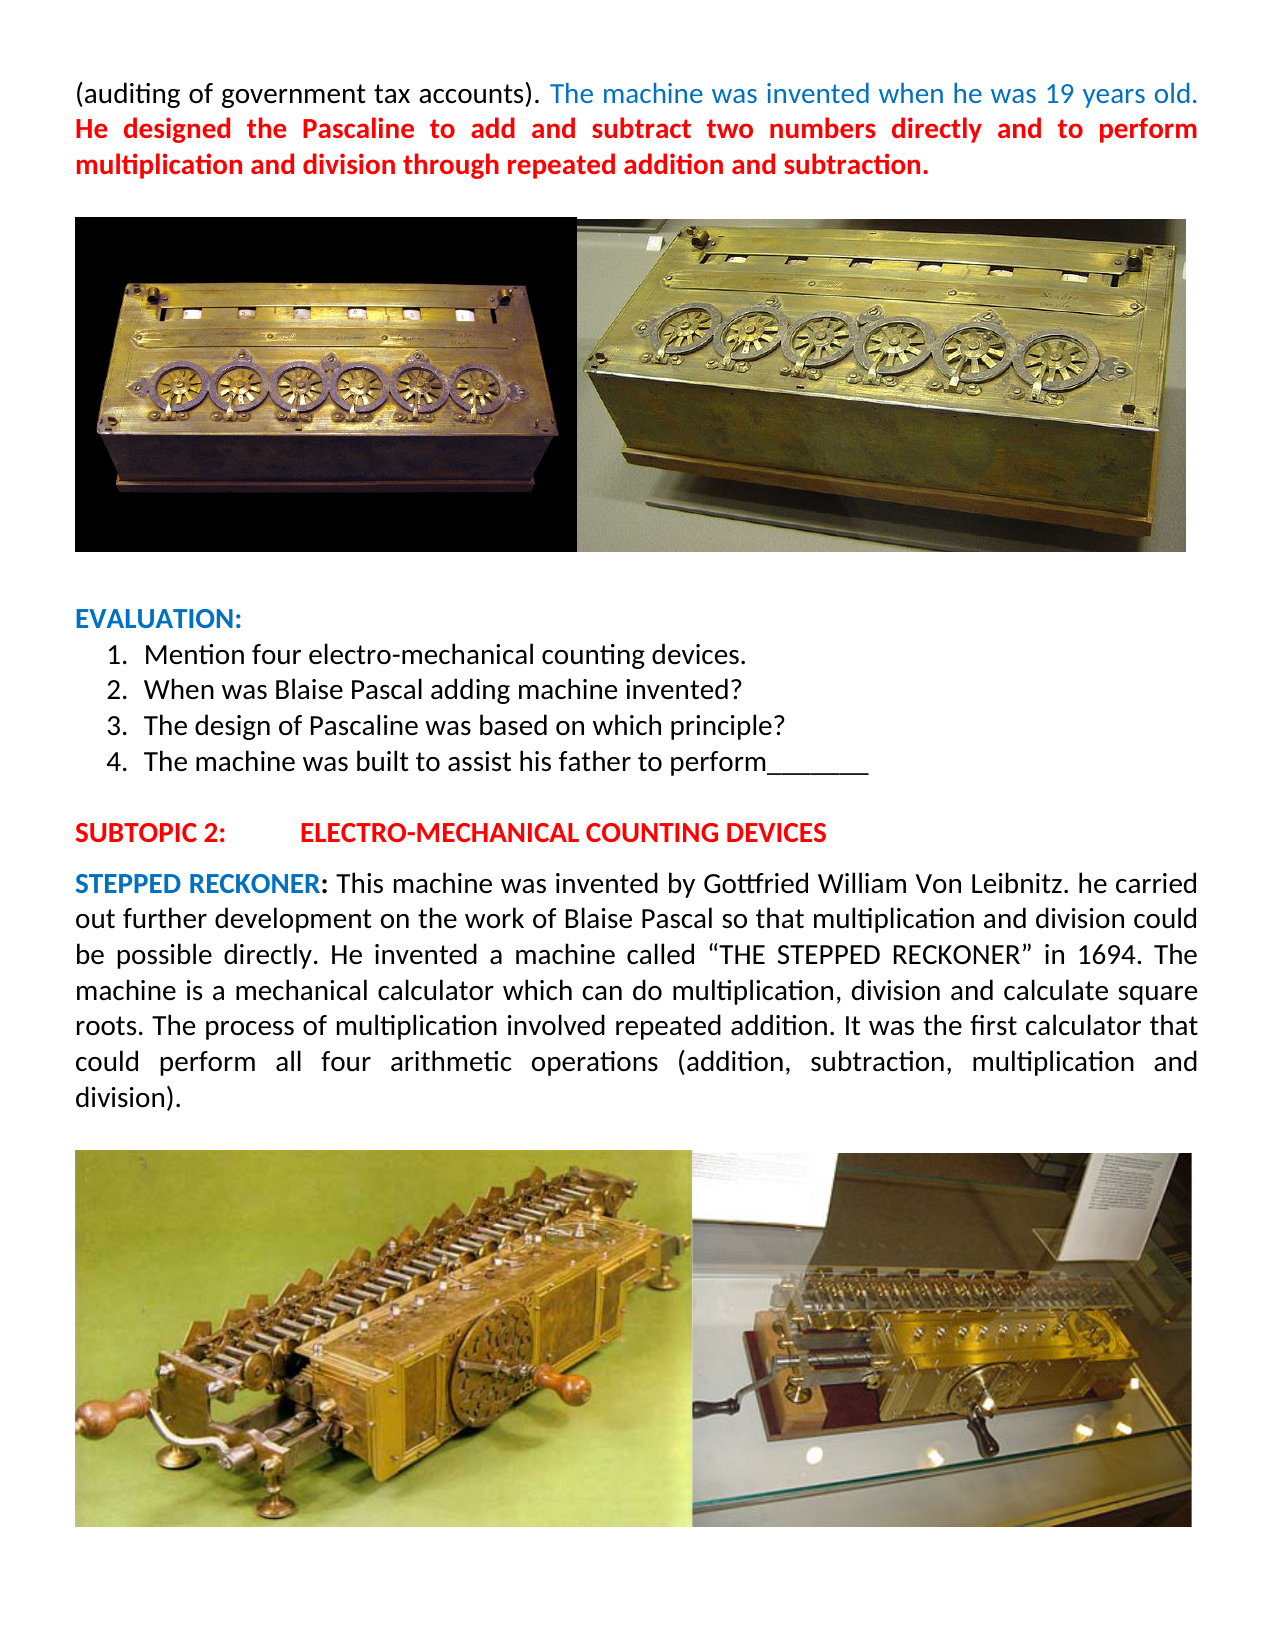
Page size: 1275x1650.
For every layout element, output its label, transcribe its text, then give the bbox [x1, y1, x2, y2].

list When was Blaise Pascal adding machine invented? [106, 671, 1200, 707]
picture [75, 1150, 1192, 1527]
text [75, 75, 1200, 182]
text SUBTOPIC 2: ELECTRO-MECHANICAL COUNTING DEVICES [75, 814, 1200, 849]
list The machine was built to assist his father to perform_______ [106, 743, 1200, 778]
picture [75, 217, 1186, 552]
list The design of Pascaline was based on which principle? [106, 707, 1200, 743]
text STEPPED RECKONER: This machine was invented by Gottfried William Von Leibnitz. he carried out further development on the work of Blaise Pascal so that multiplication and division could be possible directly. He invented a machine called “THE STEPPED RECKONER” in 1694. The machine is a mechanical calculator which can do multiplication, division and calculate square roots. The process of multiplication involved repeated addition. It was the first calculator that could perform all four arithmetic operations (addition, subtraction, multiplication and division). [75, 865, 1200, 1114]
text EVALUATION: [75, 600, 1200, 636]
list Mention four electro-mechanical counting devices. [106, 636, 1200, 671]
